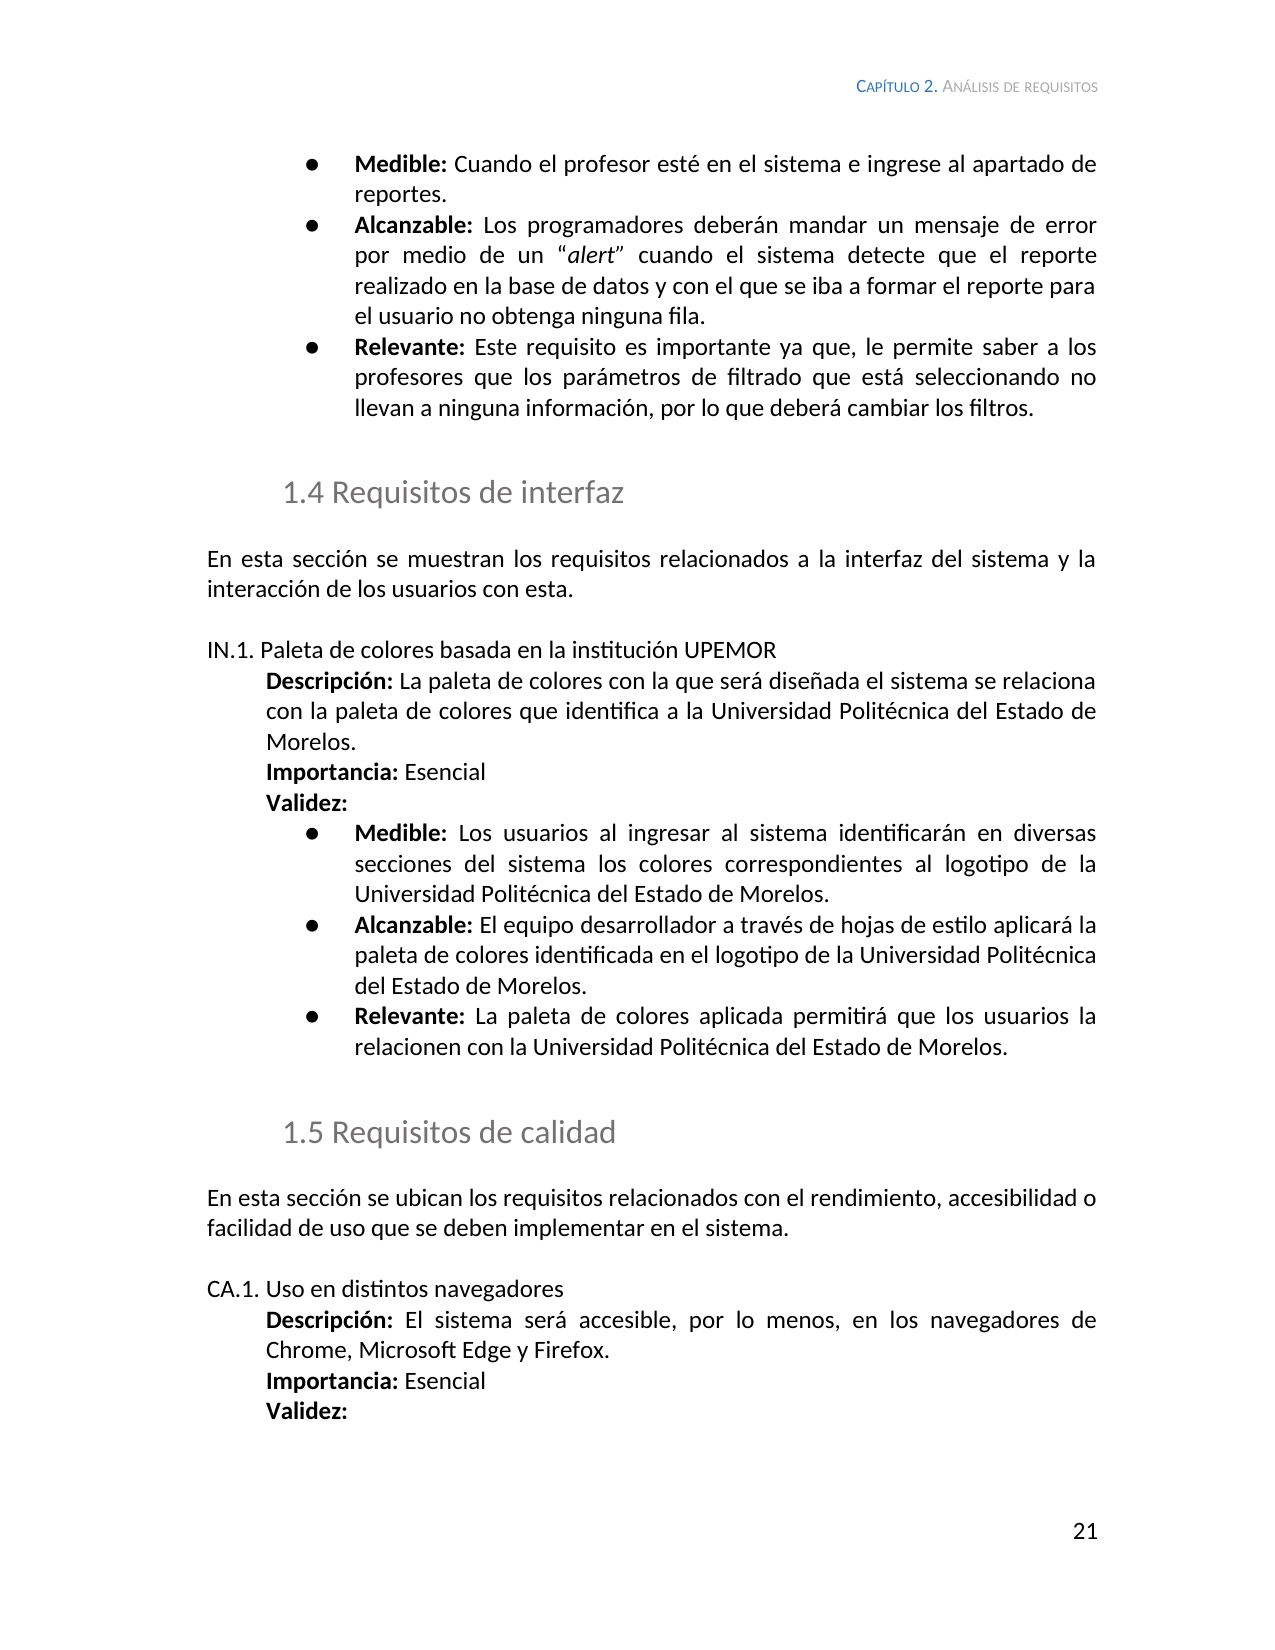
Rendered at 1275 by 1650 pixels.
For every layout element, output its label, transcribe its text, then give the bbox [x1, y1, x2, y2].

list Medible: Los usuarios al ingresar al sistema identificarán en diversas secciones del sistema los colores correspondientes al logotipo de la Universidad Politécnica del Estado de Morelos. [304, 817, 1098, 909]
list Relevante: La paleta de colores aplicada permitirá que los usuarios la relacionen con la Universidad Politécnica del Estado de Morelos. [304, 1001, 1098, 1062]
text Descripción: El sistema será accesible, por lo menos, en los navegadores de Chrome, Microsoft Edge y Firefox. [266, 1304, 1098, 1365]
subtitle 1.5 Requisitos de calidad [282, 1111, 1098, 1151]
list Alcanzable: Los programadores deberán mandar un mensaje de error por medio de un “alert” cuando el sistema detecte que el reporte realizado en la base de datos y con el que se iba a formar el reporte para el usuario no obtenga ninguna fila. [304, 209, 1098, 331]
text En esta sección se ubican los requisitos relacionados con el rendimiento, accesibilidad o facilidad de uso que se deben implementar en el sistema. [207, 1182, 1098, 1243]
list Alcanzable: El equipo desarrollador a través de hojas de estilo aplicará la paleta de colores identificada en el logotipo de la Universidad Politécnica del Estado de Morelos. [304, 909, 1098, 1001]
text Descripción: La paleta de colores con la que será diseñada el sistema se relaciona con la paleta de colores que identifica a la Universidad Politécnica del Estado de Morelos. [266, 665, 1098, 756]
text CA.1. Uso en distintos navegadores [207, 1273, 1098, 1304]
text Validez: [266, 1396, 1098, 1426]
text IN.1. Paleta de colores basada en la institución UPEMOR [207, 634, 1098, 665]
text En esta sección se muestran los requisitos relacionados a la interfaz del sistema y la interacción de los usuarios con esta. [207, 543, 1098, 604]
text Importancia: Esencial [266, 1365, 1098, 1396]
list Medible: Cuando el profesor esté en el sistema e ingrese al apartado de reportes. [304, 148, 1098, 209]
text Importancia: Esencial [266, 756, 1098, 787]
subtitle 1.4 Requisitos de interfaz [207, 471, 1098, 512]
list Relevante: Este requisito es importante ya que, le permite saber a los profesores que los parámetros de filtrado que está seleccionando no llevan a ninguna información, por lo que deberá cambiar los filtros. [304, 331, 1098, 422]
text Validez: [266, 787, 1098, 817]
